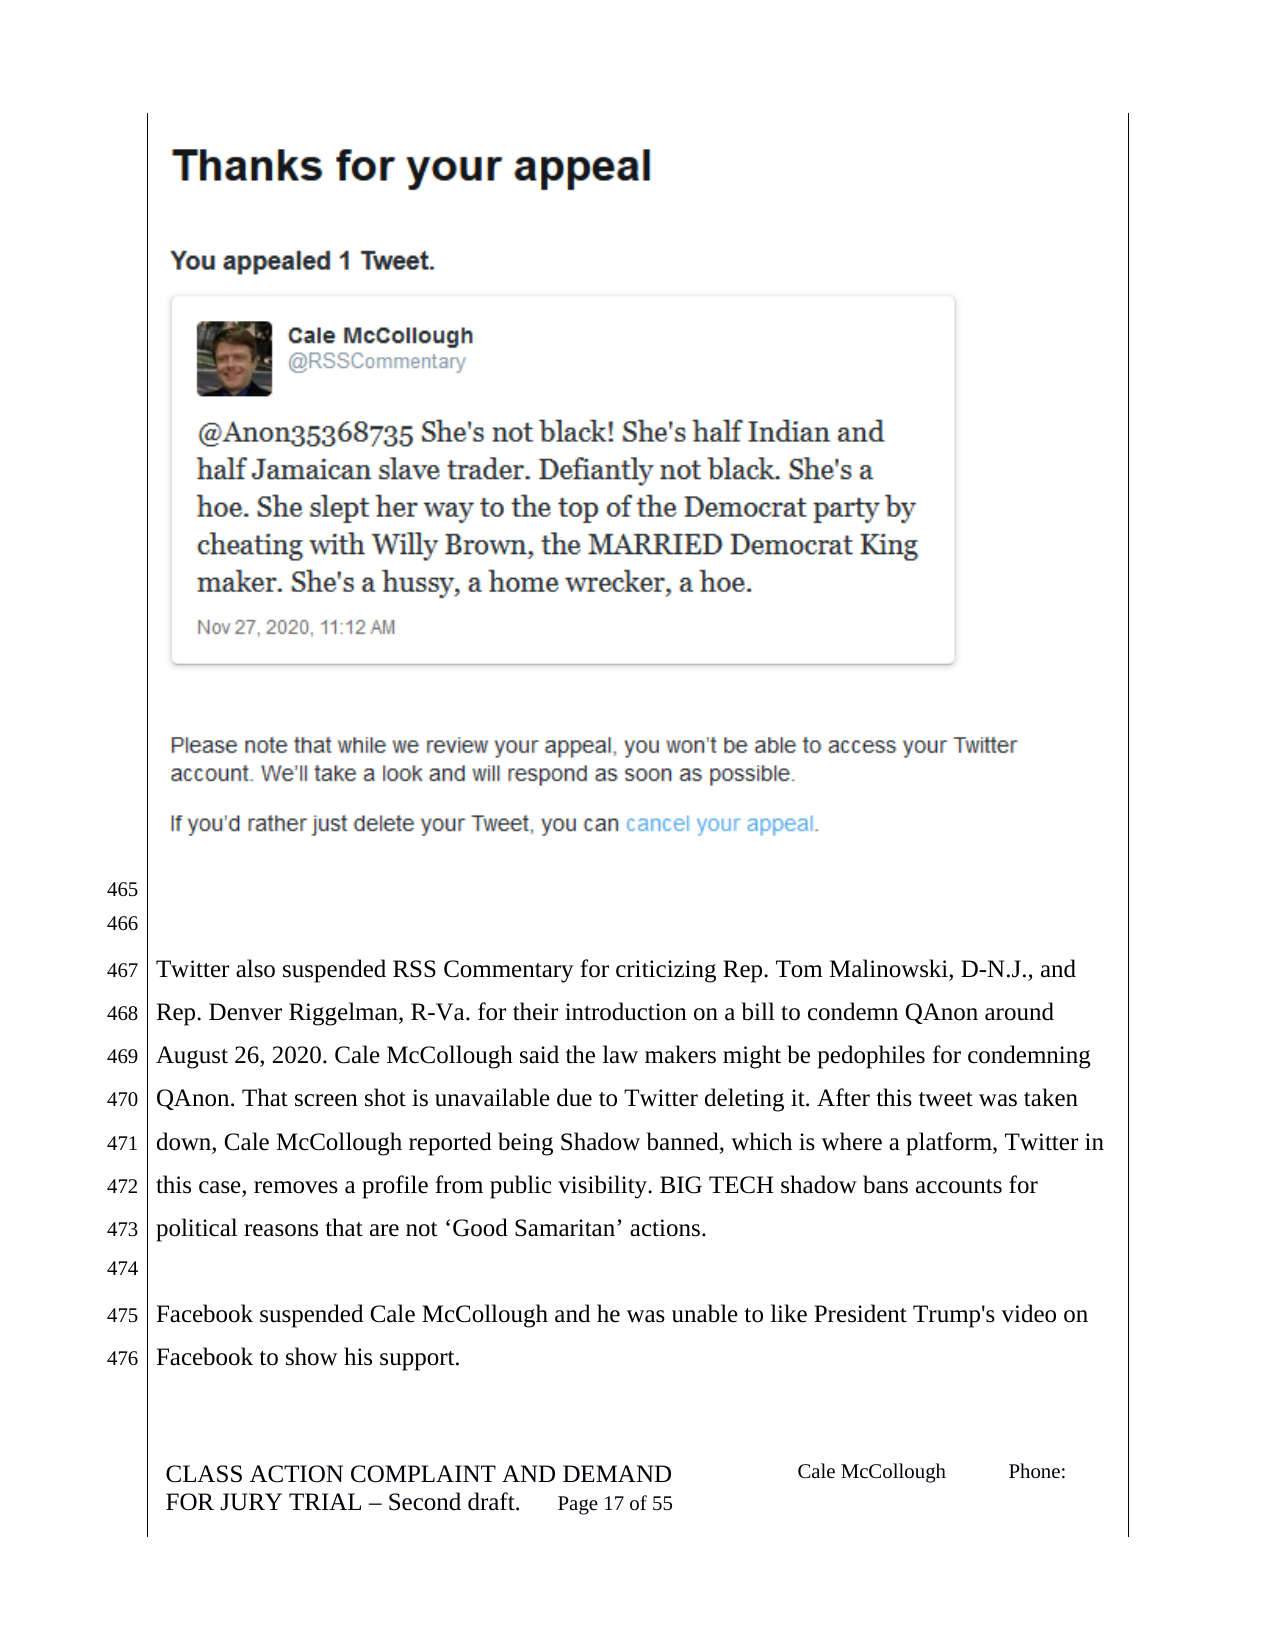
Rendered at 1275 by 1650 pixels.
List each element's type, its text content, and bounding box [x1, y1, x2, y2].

text Facebook suspended Cale McCollough and he was unable to like President Trump's video on Facebook to show his support. [156, 1299, 1119, 1371]
text Twitter also suspended RSS Commentary for criticizing Rep. Tom Malinowski, D-N.J., and Rep. Denver Riggelman, R-Va. for their introduction on a bill to condemn QAnon around August 26, 2020. Cale McCollough said the law makers might be pedophiles for condemning QAnon. That screen shot is unavailable due to Twitter deleting it. After this tweet was taken down, Cale McCollough reported being Shadow banned, which is where a platform, Twitter in this case, removes a profile from public visibility. BIG TECH shadow bans accounts for political reasons that are not ‘Good Samaritan’ actions. [156, 954, 1119, 1242]
picture [155, 112, 1033, 897]
